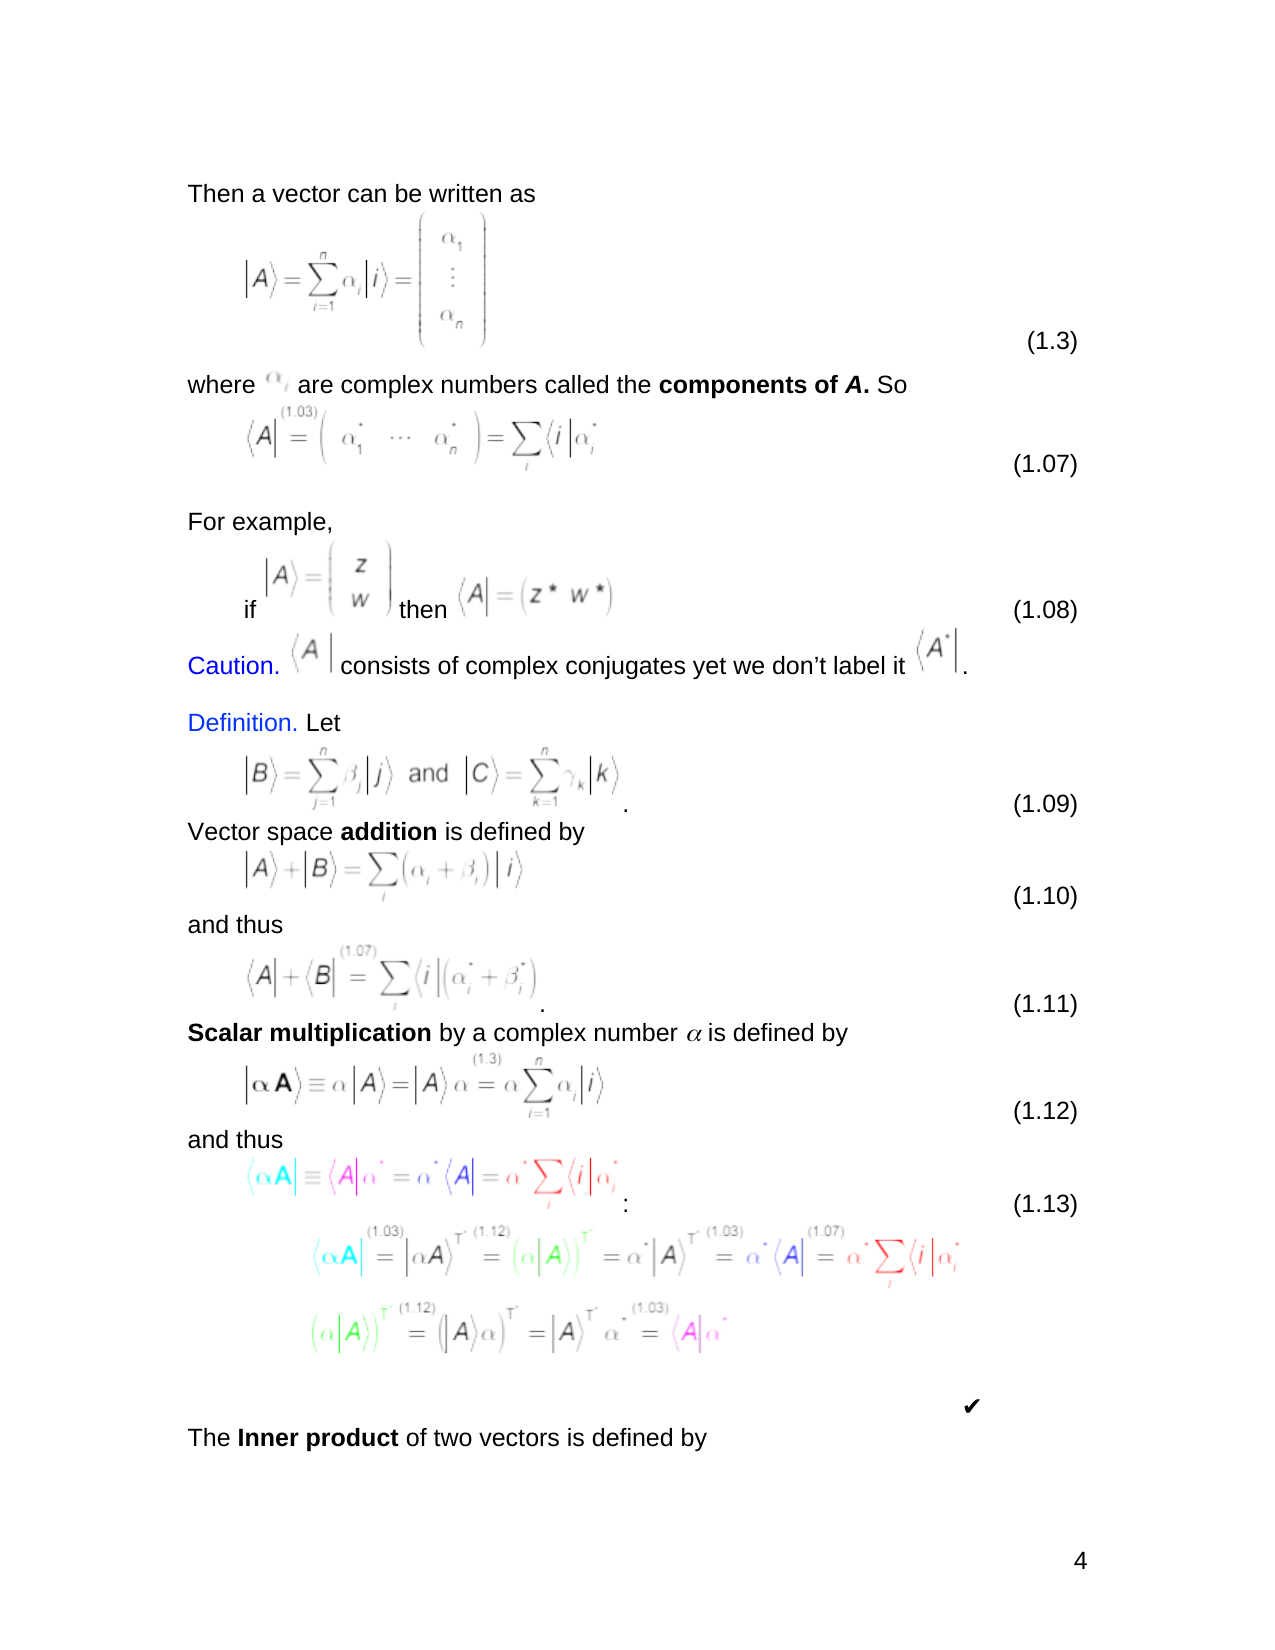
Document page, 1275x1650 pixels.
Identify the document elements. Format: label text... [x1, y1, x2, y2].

text . (1.09) [187, 737, 1087, 817]
text (1.12) [187, 1046, 1087, 1125]
text and thus [187, 1125, 1087, 1154]
text For example, [187, 507, 1087, 535]
text The Inner product of two vectors is defined by [187, 1423, 1087, 1452]
text ✔ [187, 1218, 1087, 1423]
text where are complex numbers called the components of A. So [187, 355, 1087, 399]
text if then (1.08) [187, 535, 1087, 624]
text Then a vector can be written as [187, 179, 1087, 207]
text Scalar multiplication by a complex number  is defined by [187, 1017, 1087, 1046]
text Caution. consists of complex conjugates yet we don’t label it . [187, 624, 1087, 679]
text Vector space addition is defined by [187, 817, 1087, 846]
text : (1.13) [187, 1154, 1087, 1218]
text Definition. Let [187, 708, 1087, 737]
text (1.3) [187, 207, 1087, 355]
text (1.10) [187, 846, 1087, 910]
text (1.07) [187, 399, 1087, 478]
text and thus [187, 910, 1087, 939]
text . (1.11) [187, 939, 1087, 1017]
